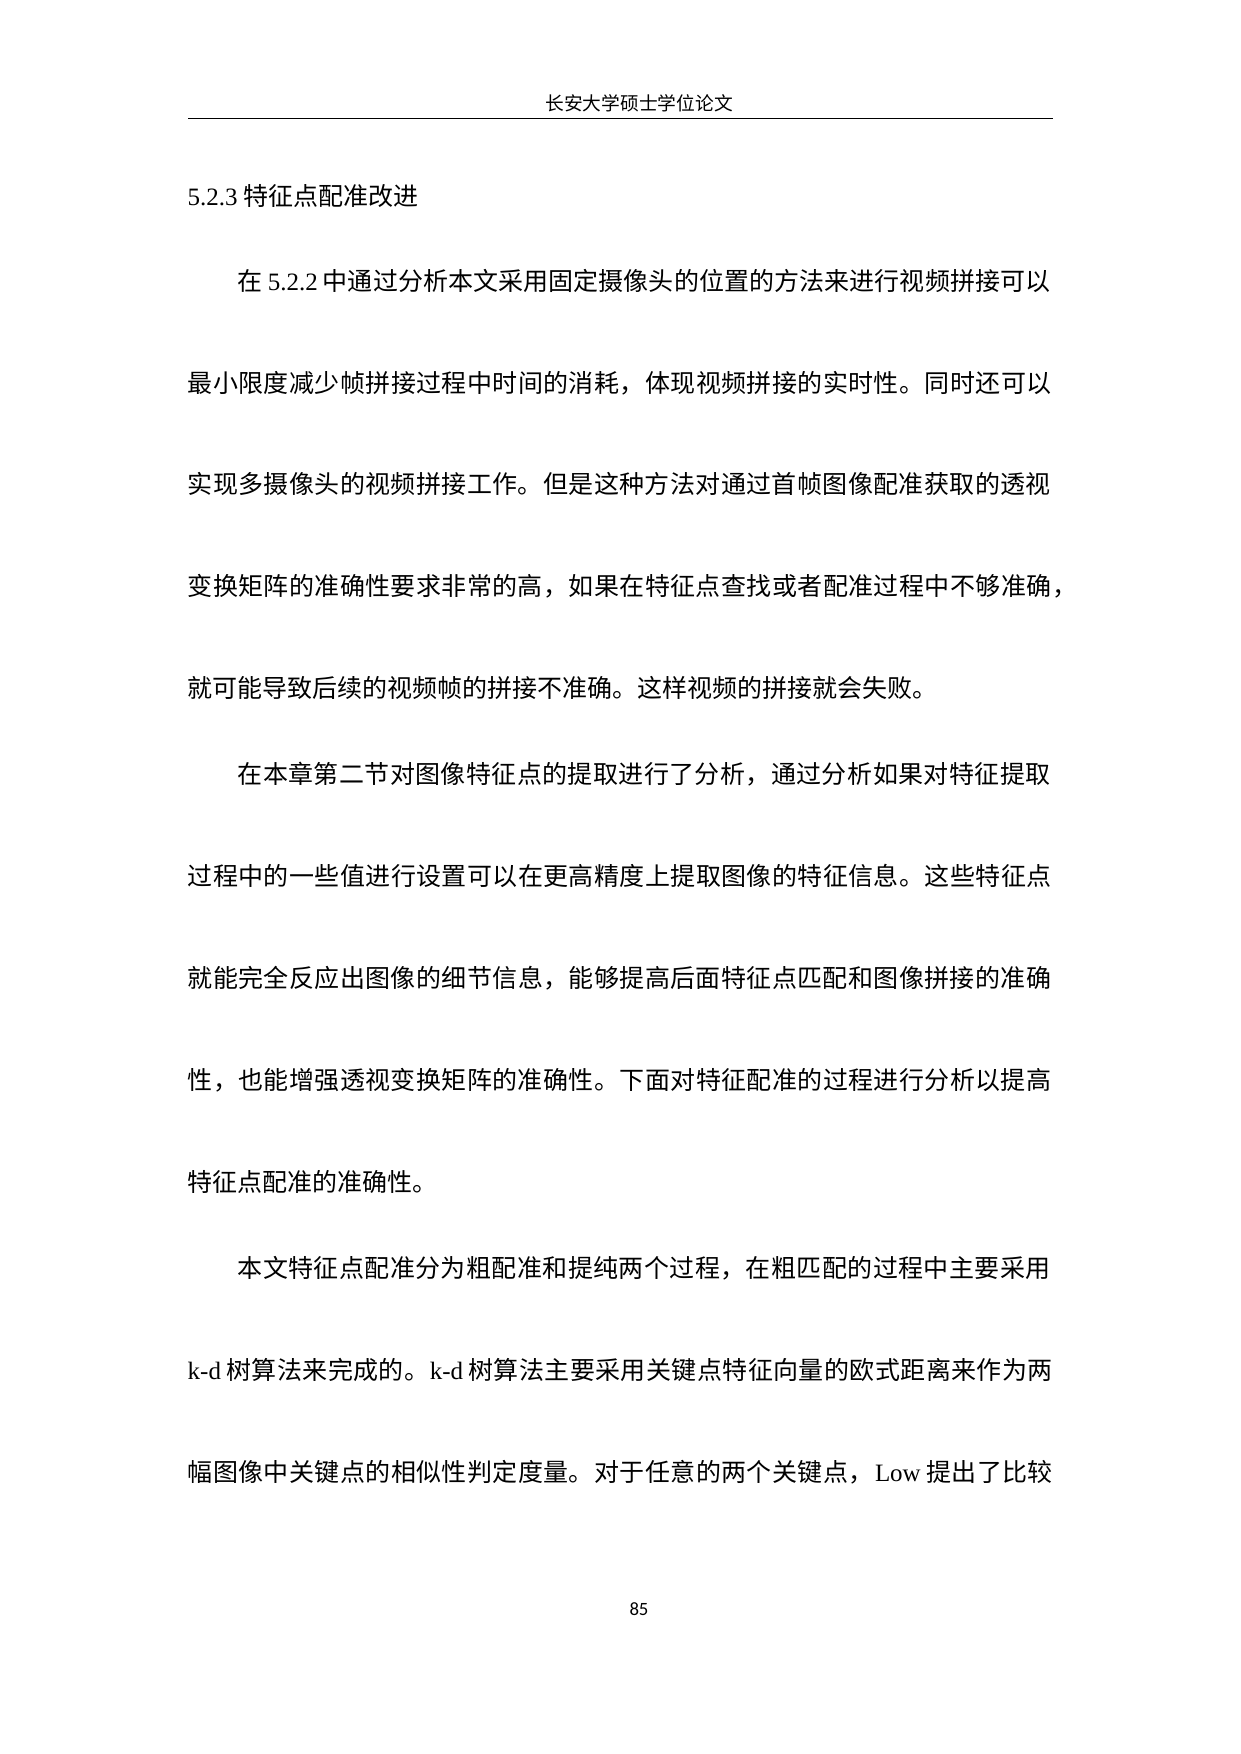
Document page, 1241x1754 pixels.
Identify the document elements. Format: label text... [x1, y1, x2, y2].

text 在本章第二节对图像特征点的提取进行了分析，通过分析如果对特征提取过程中的一些值进行设置可以在更高精度上提取图像的特征信息。这些特征点就能完全反应出图像的细节信息，能够提高后面特征点匹配和图像拼接的准确性，也能增强透视变换矩阵的准确性。下面对特征配准的过程进行分析以提高特征点配准的准确性。 [187, 739, 1053, 1214]
text 5.2.3 特征点配准改进 [187, 161, 1053, 228]
text 在5.2.2中通过分析本文采用固定摄像头的位置的方法来进行视频拼接可以最小限度减少帧拼接过程中时间的消耗，体现视频拼接的实时性。同时还可以实现多摄像头的视频拼接工作。但是这种方法对通过首帧图像配准获取的透视变换矩阵的准确性要求非常的高，如果在特征点查找或者配准过程中不够准确，就可能导致后续的视频帧的拼接不准确。这样视频的拼接就会失败。 [187, 245, 1053, 721]
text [187, 1232, 1053, 1504]
